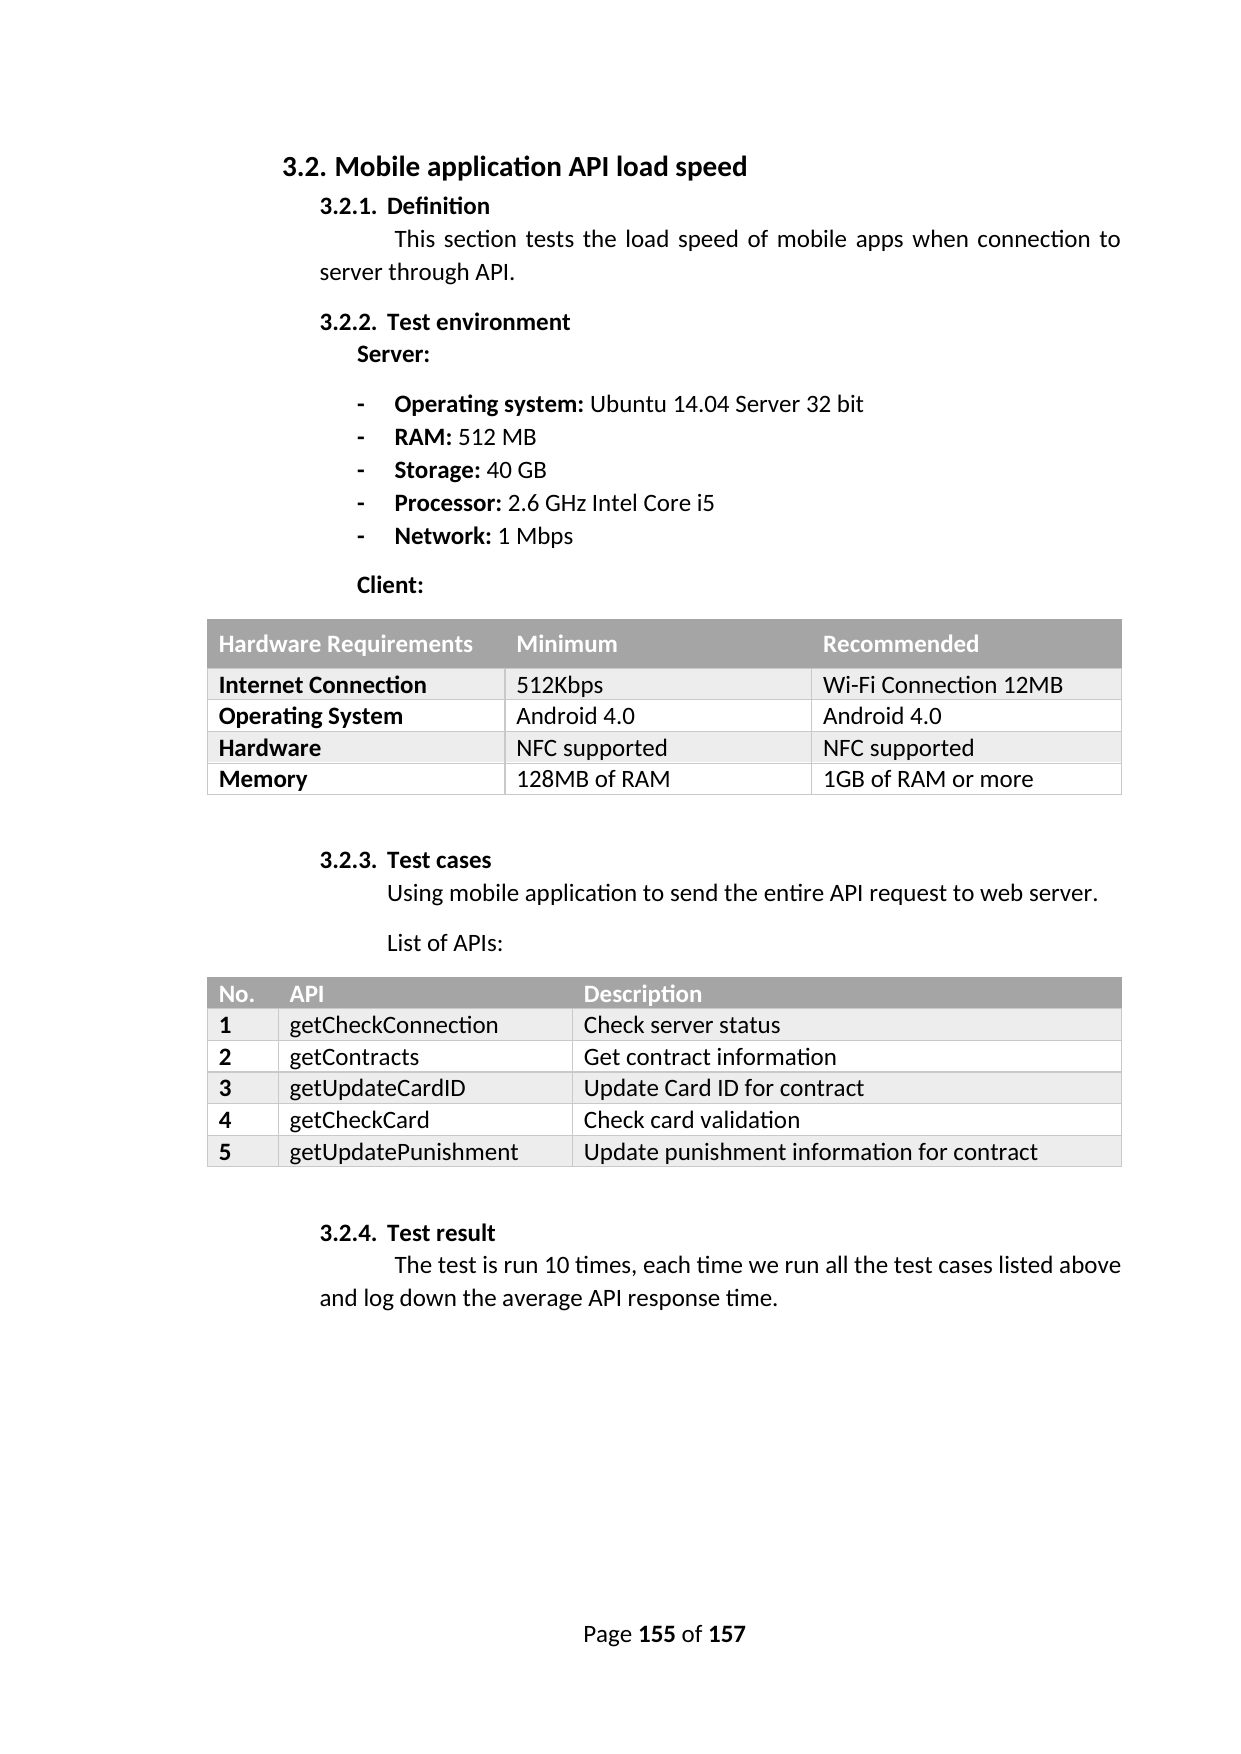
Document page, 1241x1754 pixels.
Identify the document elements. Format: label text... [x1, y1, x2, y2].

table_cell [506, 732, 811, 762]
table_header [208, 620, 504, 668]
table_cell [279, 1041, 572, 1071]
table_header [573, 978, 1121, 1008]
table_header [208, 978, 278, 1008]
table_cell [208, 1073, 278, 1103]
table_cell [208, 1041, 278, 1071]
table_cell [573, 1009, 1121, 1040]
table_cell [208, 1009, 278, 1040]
subtitle Definition [319, 190, 1122, 221]
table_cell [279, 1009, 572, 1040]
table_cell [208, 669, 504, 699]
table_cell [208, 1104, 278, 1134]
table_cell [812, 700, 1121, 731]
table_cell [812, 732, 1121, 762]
subtitle Test environment [319, 306, 1122, 336]
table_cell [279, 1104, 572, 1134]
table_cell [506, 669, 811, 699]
list Operating system: Ubuntu 14.04 Server 32 bit [357, 388, 1122, 419]
subtitle Test cases [319, 845, 1122, 875]
list Processor: 2.6 GHz Intel Core i5 [357, 487, 1122, 517]
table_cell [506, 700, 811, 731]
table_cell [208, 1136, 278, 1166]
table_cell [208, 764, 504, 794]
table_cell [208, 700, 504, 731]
text Client: [357, 569, 1122, 600]
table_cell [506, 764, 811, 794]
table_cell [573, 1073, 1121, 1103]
subtitle Mobile application API load speed [282, 148, 1122, 183]
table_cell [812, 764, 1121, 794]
list Network: 1 Mbps [357, 520, 1122, 550]
list RAM: 512 MB [357, 421, 1122, 452]
subtitle Test result [319, 1217, 1122, 1247]
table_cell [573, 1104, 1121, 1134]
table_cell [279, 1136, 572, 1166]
text Using mobile application to send the entire API request to web server. [312, 878, 1122, 908]
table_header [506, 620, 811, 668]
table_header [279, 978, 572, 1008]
text List of APIs: [312, 927, 1122, 958]
text The test is run 10 times, each time we run all the test cases listed above and log down the average API response time. [319, 1250, 1122, 1313]
text Server: [357, 339, 1122, 369]
text This section tests the load speed of mobile apps when connection to server through API. [319, 223, 1122, 287]
list Storage: 40 GB [357, 454, 1122, 484]
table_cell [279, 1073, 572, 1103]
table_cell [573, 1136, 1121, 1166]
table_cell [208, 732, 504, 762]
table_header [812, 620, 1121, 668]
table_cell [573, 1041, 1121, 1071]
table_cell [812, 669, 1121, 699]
